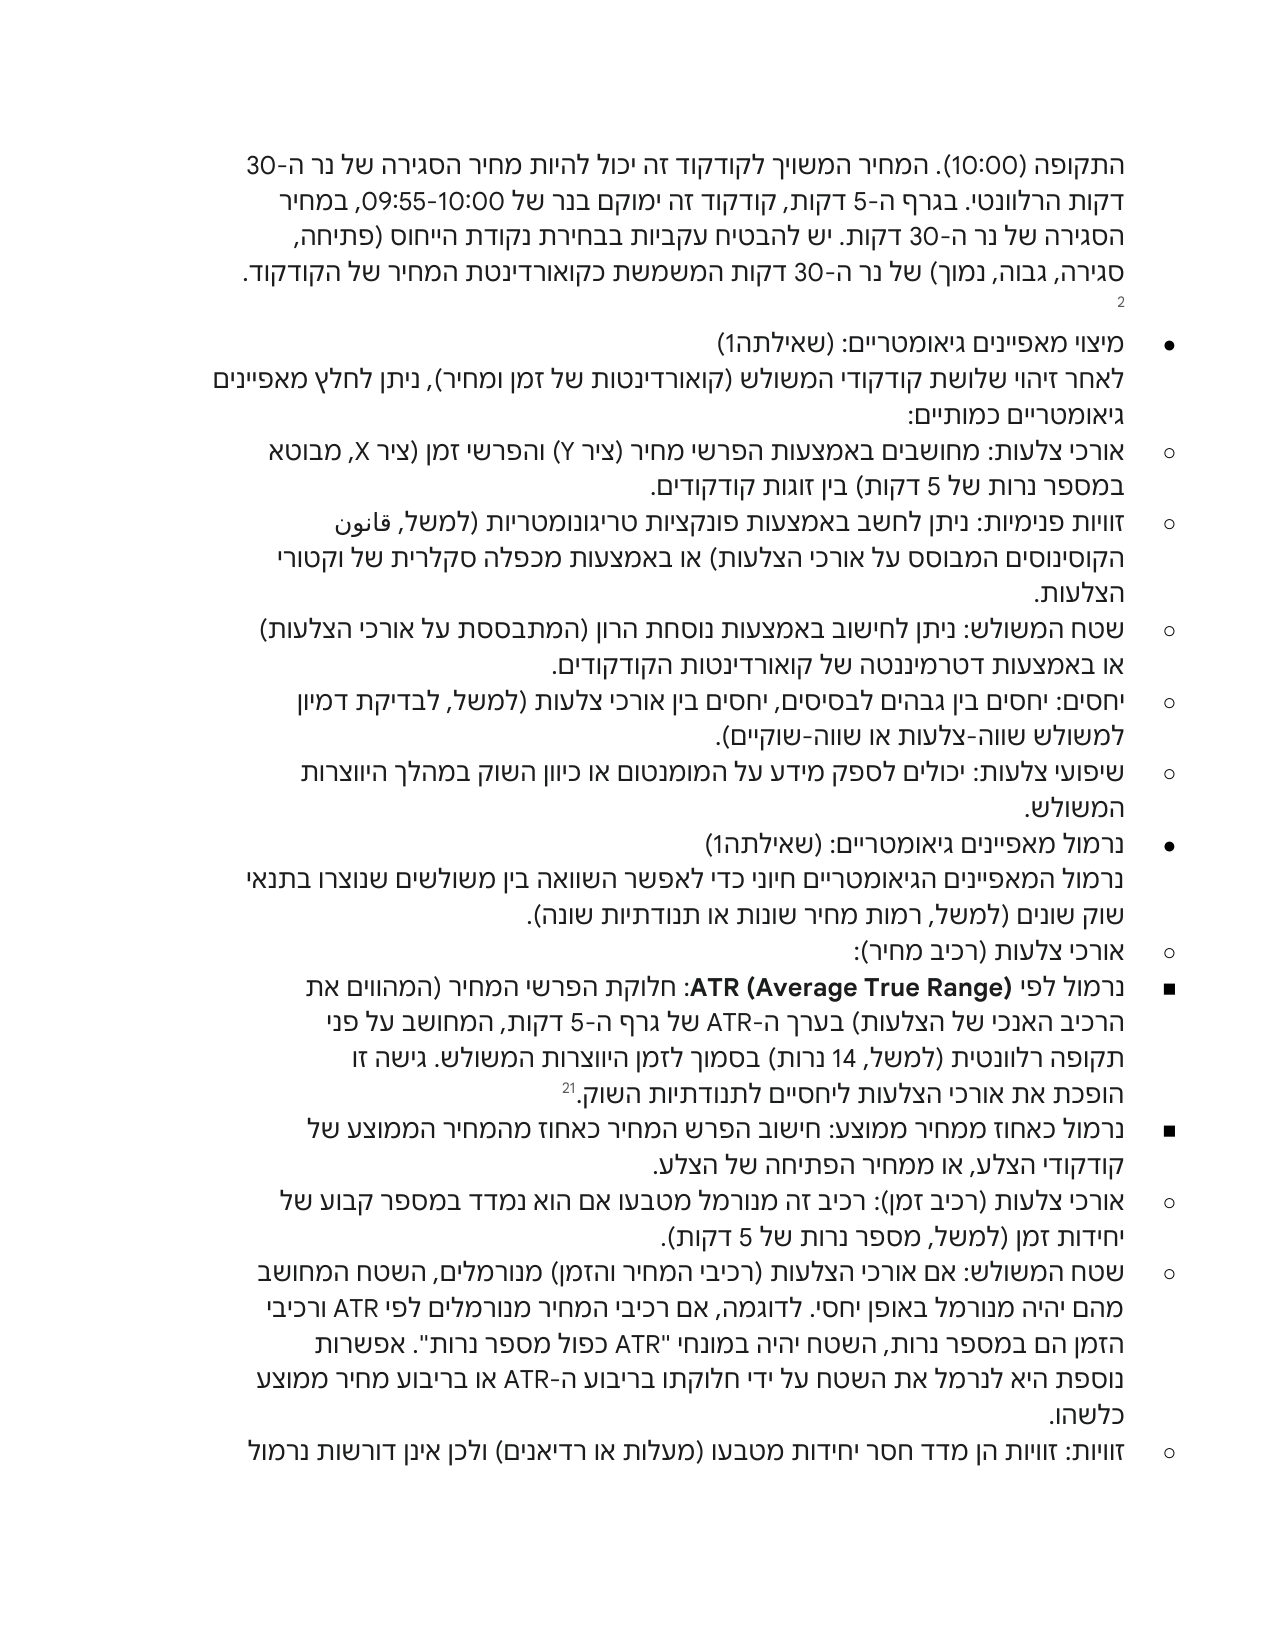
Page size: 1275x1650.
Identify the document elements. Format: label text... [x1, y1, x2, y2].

list נרמול מאפיינים גיאומטריים: (שאילתה1) נרמול המאפיינים הגיאומטריים חיוני כדי לאפשר השוואה בין משולשים שנוצרו בתנאי שוק שונים (למשל, רמות מחיר שונות או תנודתיות שונה). [198, 829, 1162, 932]
list זוויות פנימיות: ניתן לחשב באמצעות פונקציות טריגונומטריות (למשל, قانون הקוסינוסים המבוסס על אורכי הצלעות) או באמצעות מכפלה סקלרית של וקטורי הצלעות. [241, 507, 1162, 610]
list אורכי צלעות: מחושבים באמצעות הפרשי מחיר (ציר Y) והפרשי זמן (ציר X, מבוטא במספר נרות של 5 דקות) בין זוגות קודקודים. [241, 436, 1162, 503]
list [241, 1436, 1162, 1468]
list אורכי צלעות (רכיב מחיר): [241, 936, 1162, 967]
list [241, 150, 1162, 324]
list שטח המשולש: אם אורכי הצלעות (רכיבי המחיר והזמן) מנורמלים, השטח המחושב מהם יהיה מנורמל באופן יחסי. לדוגמה, אם רכיבי המחיר מנורמלים לפי ATR ורכיבי הזמן הם במספר נרות, השטח יהיה במונחי "ATR כפול מספר נרות". אפשרות נוספת היא לנרמל את השטח על ידי חלוקתו בריבוע ה-ATR או בריבוע מחיר ממוצע כלשהו. [241, 1258, 1162, 1432]
list מיצוי מאפיינים גיאומטריים: (שאילתה1) לאחר זיהוי שלושת קודקודי המשולש (קואורדינטות של זמן ומחיר), ניתן לחלץ מאפיינים גיאומטריים כמותיים: [198, 329, 1162, 431]
list שטח המשולש: ניתן לחישוב באמצעות נוסחת הרון (המתבססת על אורכי הצלעות) או באמצעות דטרמיננטה של קואורדינטות הקודקודים. [241, 614, 1162, 682]
list אורכי צלעות (רכיב זמן): רכיב זה מנורמל מטבעו אם הוא נמדד במספר קבוע של יחידות זמן (למשל, מספר נרות של 5 דקות). [241, 1186, 1162, 1253]
list שיפועי צלעות: יכולים לספק מידע על המומנטום או כיוון השוק במהלך היווצרות המשולש. [241, 757, 1162, 824]
list יחסים: יחסים בין גבהים לבסיסים, יחסים בין אורכי צלעות (למשל, לבדיקת דמיון למשולש שווה-צלעות או שווה-שוקיים). [241, 686, 1162, 753]
list נרמול לפי ATR (Average True Range): חלוקת הפרשי המחיר (המהווים את הרכיב האנכי של הצלעות) בערך ה-ATR של גרף ה-5 דקות, המחושב על פני תקופה רלוונטית (למשל, 14 נרות) בסמוך לזמן היווצרות המשולש. גישה זו הופכת את אורכי הצלעות ליחסיים לתנודתיות השוק.21 [283, 972, 1162, 1110]
list נרמול כאחוז ממחיר ממוצע: חישוב הפרש המחיר כאחוז מהמחיר הממוצע של קודקודי הצלע, או ממחיר הפתיחה של הצלע. [283, 1115, 1162, 1182]
